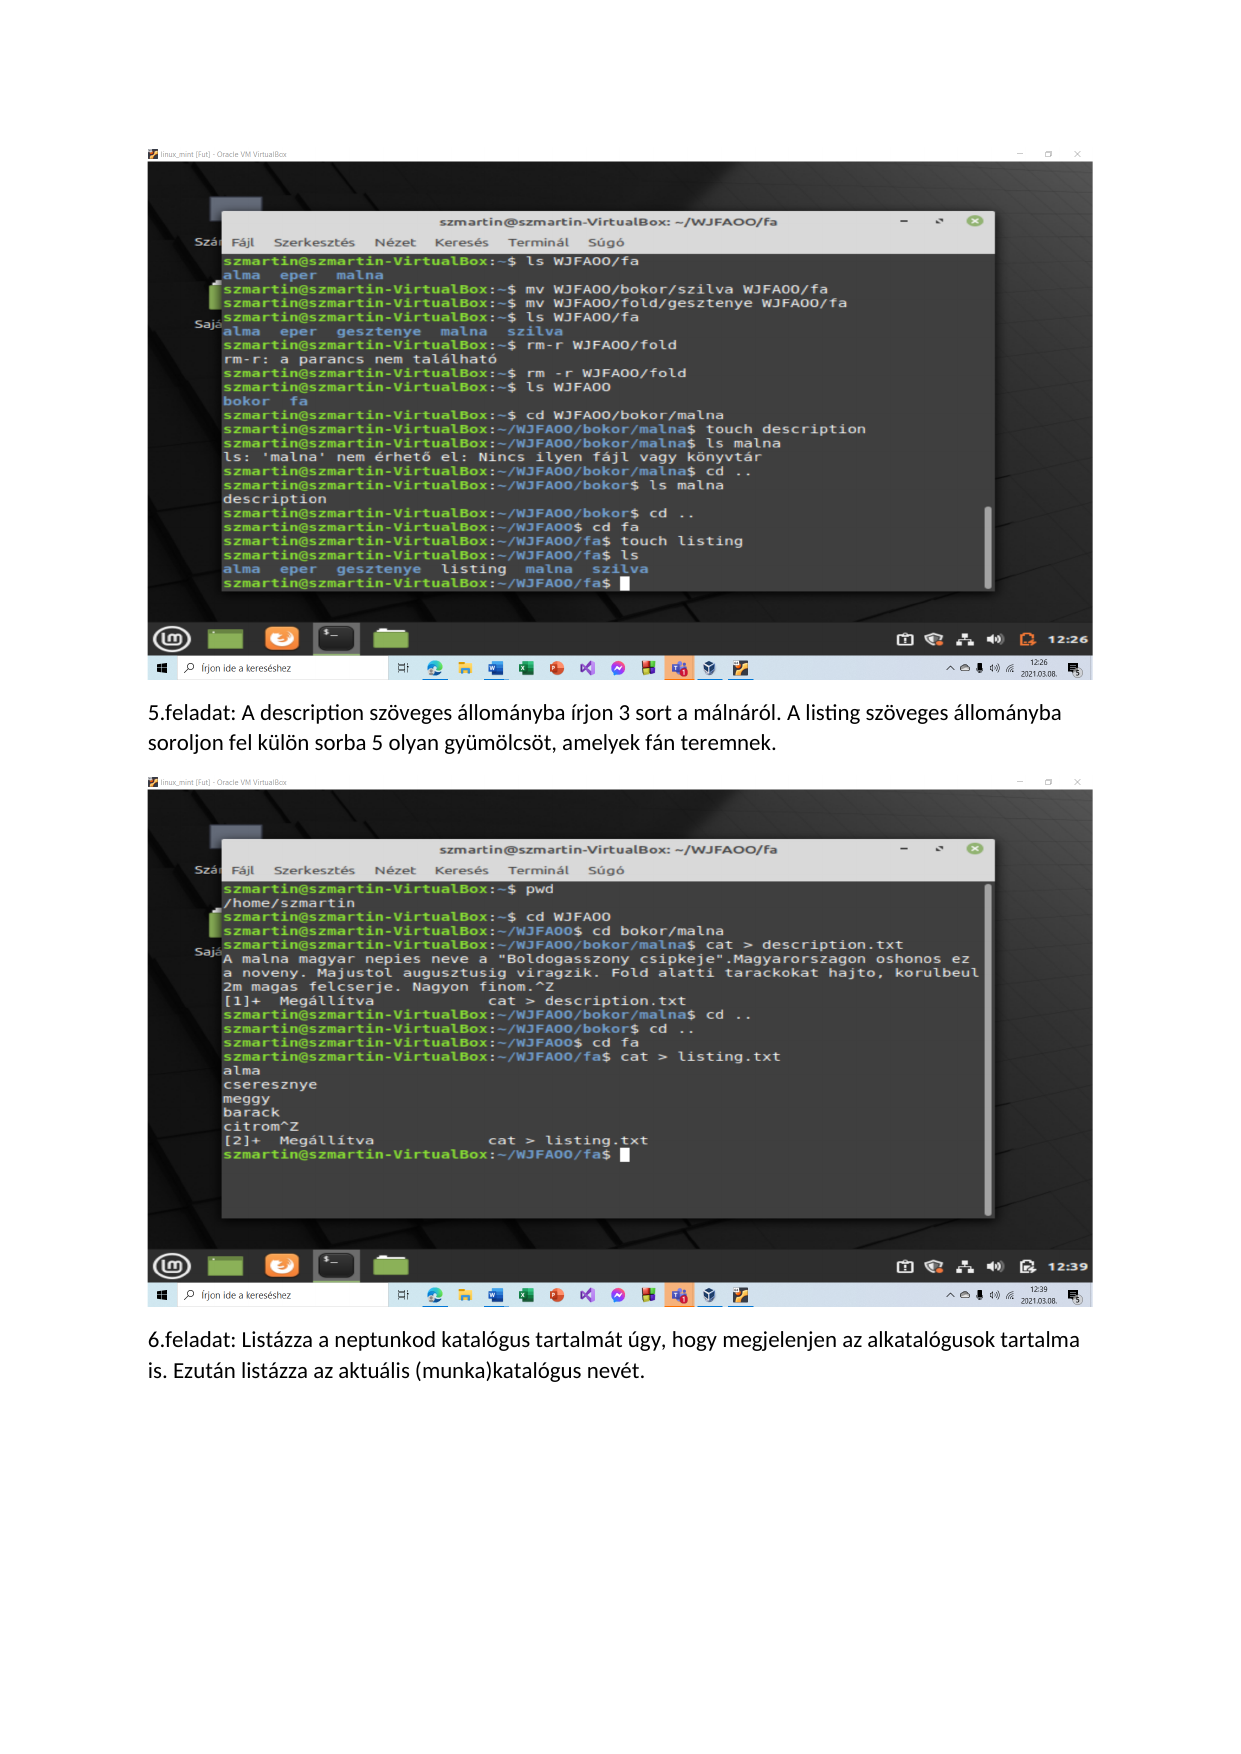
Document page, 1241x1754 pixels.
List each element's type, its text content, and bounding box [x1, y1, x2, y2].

picture [147, 775, 1093, 1307]
text 5.feladat: A description szöveges állományba írjon 3 sort a málnáról. A listing szöveges állományba soroljon fel külön sorba 5 olyan gyümölcsöt, amelyek fán teremnek. [148, 698, 1093, 756]
picture [147, 147, 1093, 680]
text 6.feladat: Listázza a neptunkod katalógus tartalmát úgy, hogy megjelenjen az alkatalógusok tartalma is. Ezután listázza az aktuális (munka)katalógus nevét. [148, 1326, 1093, 1384]
